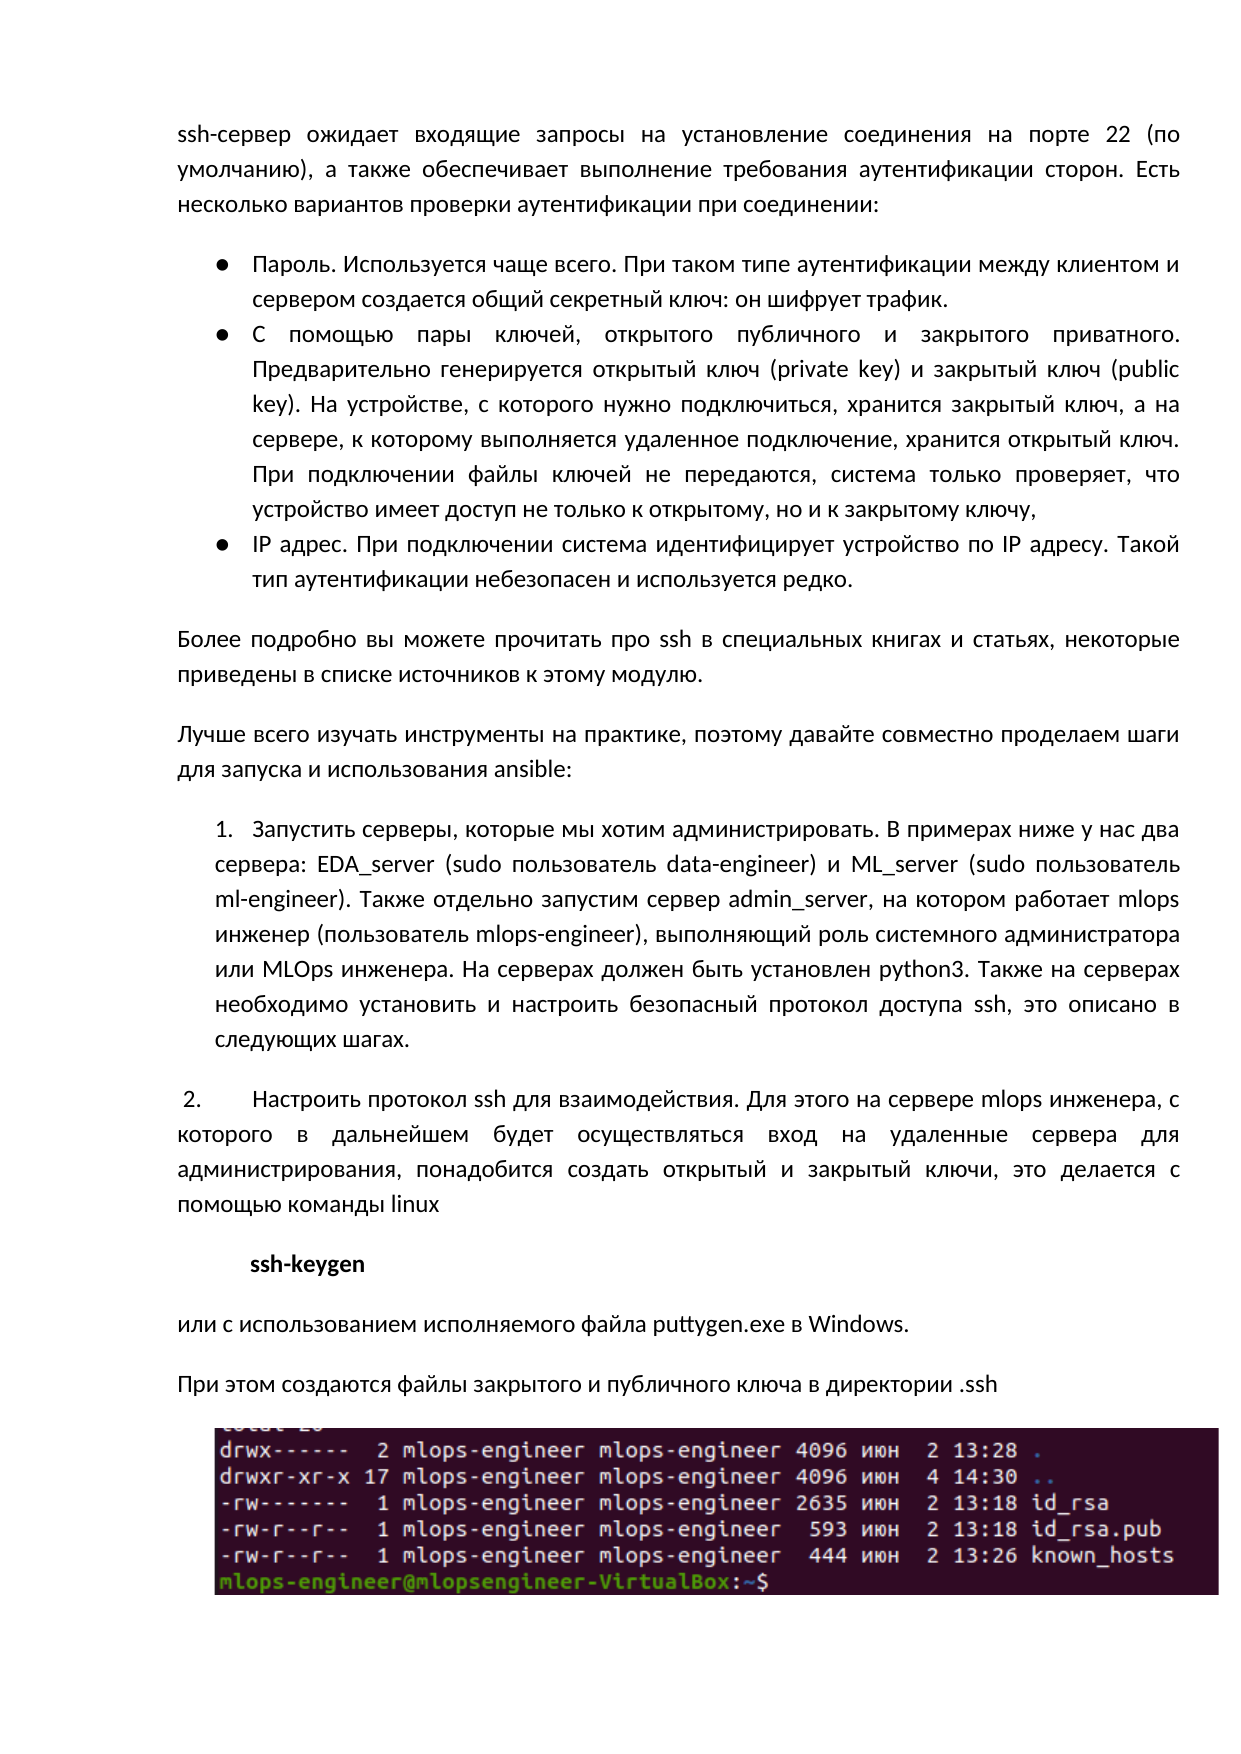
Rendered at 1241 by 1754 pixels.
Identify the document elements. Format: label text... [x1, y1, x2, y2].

text ssh-keygen [177, 1248, 1181, 1278]
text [177, 118, 1181, 218]
text При этом создаются файлы закрытого и публичного ключа в директории .ssh [177, 1368, 1181, 1398]
text Лучше всего изучать инструменты на практике, поэтому давайте совместно проделаем шаги для запуска и использования ansible: [177, 718, 1181, 783]
list С помощью пары ключей, открытого публичного и закрытого приватного. Предварительно генерируется открытый ключ (private key) и закрытый ключ (public key). На устройстве, с которого нужно подключиться, хранится закрытый ключ, а на сервере, к которому выполняется удаленное подключение, хранится открытый ключ. При подключении файлы ключей не передаются, система только проверяет, что устройство имеет доступ не только к открытому, но и к закрытому ключу, [214, 318, 1181, 523]
text 1. Запустить серверы, которые мы хотим администрировать. В примерах ниже у нас два сервера: EDA_server (sudo пользователь data-engineer) и ML_server (sudo пользователь ml-engineer). Также отдельно запустим сервер admin_server, на котором работает mlops инженер (пользователь mlops-engineer), выполняющий роль системного администратора или MLOps инженера. На серверах должен быть установлен python3. Также на серверах необходимо установить и настроить безопасный протокол доступа ssh, это описано в следующих шагах. [214, 813, 1181, 1053]
text или с использованием исполняемого файла puttygen.exe в Windows. [177, 1308, 1181, 1338]
list IP адрес. При подключении система идентифицирует устройство по IP адресу. Такой тип аутентификации небезопасен и используется редко. [214, 528, 1181, 593]
picture [214, 1428, 1219, 1595]
text Более подробно вы можете прочитать про ssh в специальных книгах и статьях, некоторые приведены в списке источников к этому модулю. [177, 623, 1181, 688]
text 2. Настроить протокол ssh для взаимодействия. Для этого на сервере mlops инженера, с которого в дальнейшем будет осуществляться вход на удаленные сервера для администрирования, понадобится создать открытый и закрытый ключи, это делается с помощью команды linux [177, 1083, 1181, 1218]
list Пароль. Используется чаще всего. При таком типе аутентификации между клиентом и сервером создается общий секретный ключ: он шифрует трафик. [214, 248, 1181, 313]
